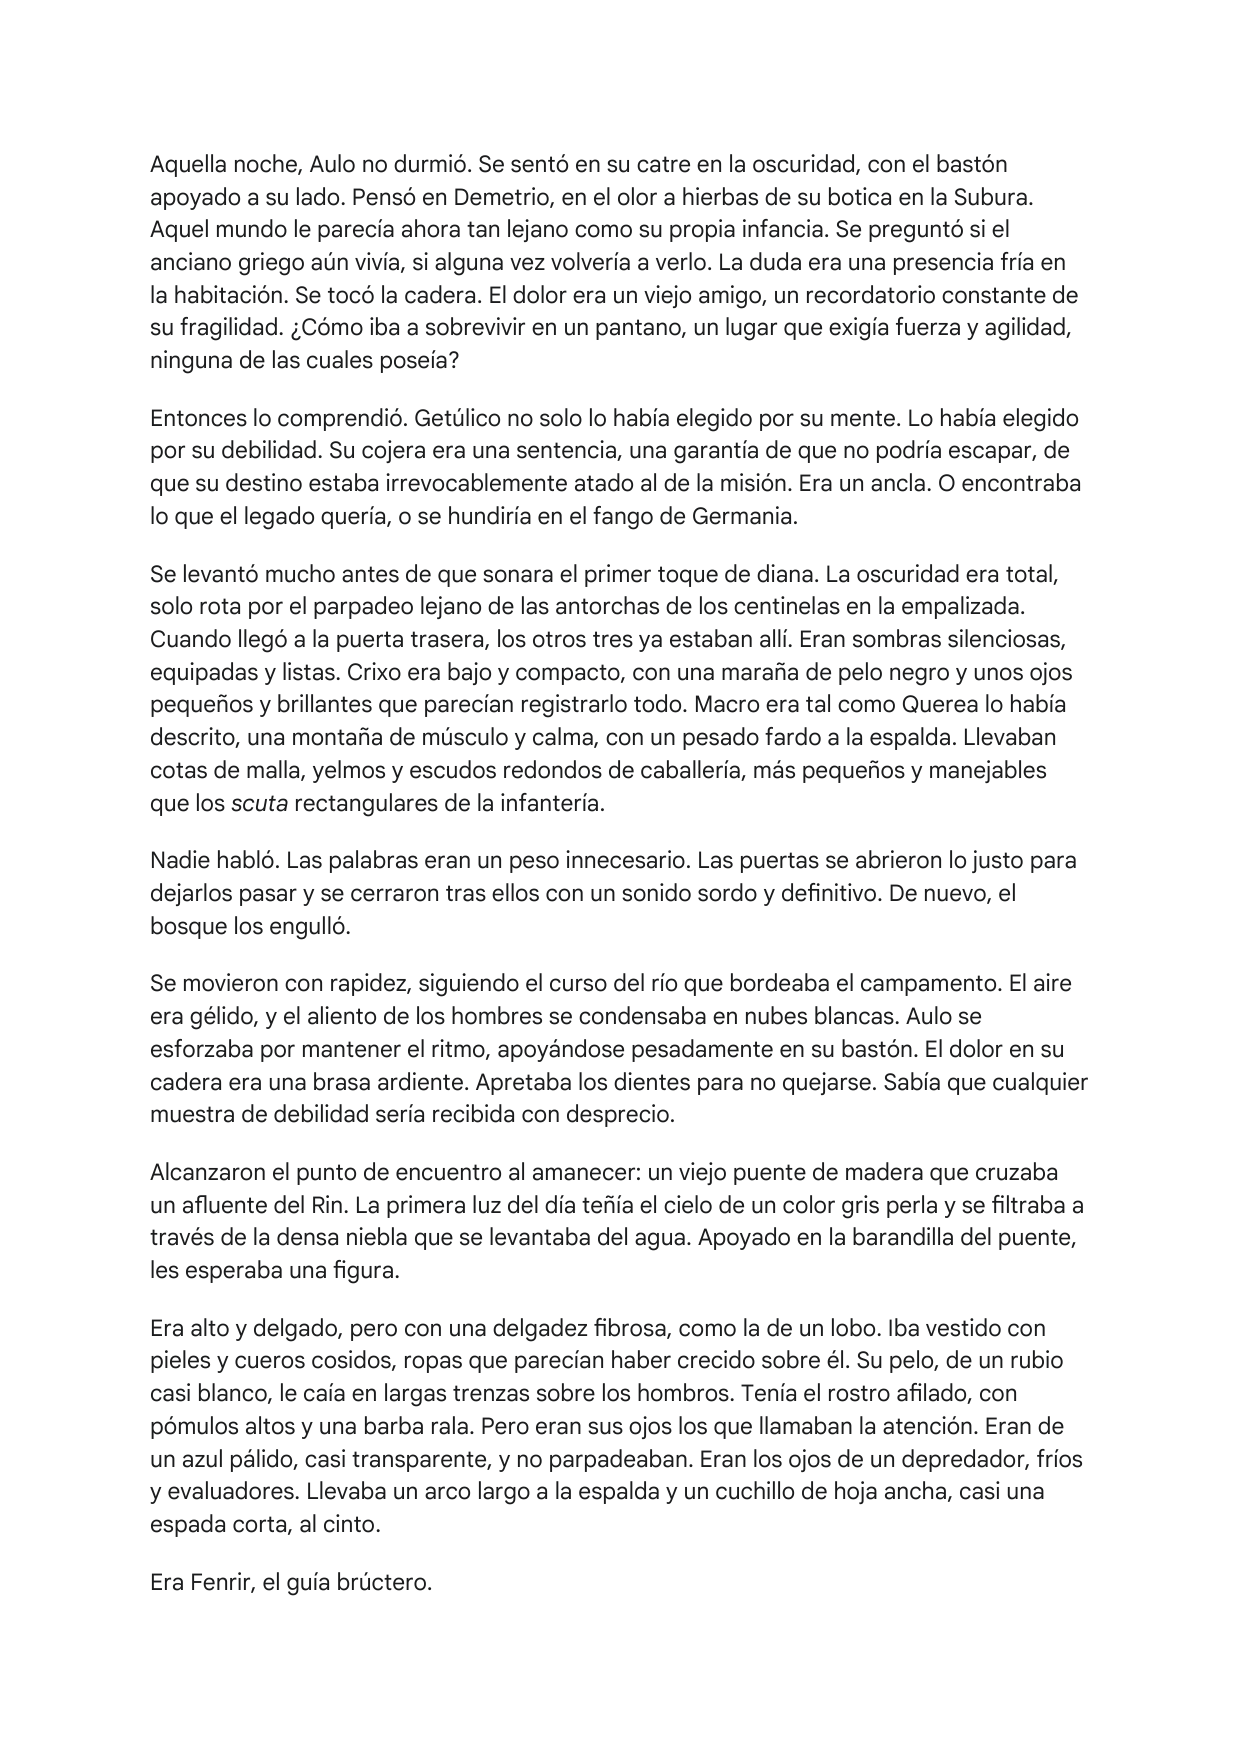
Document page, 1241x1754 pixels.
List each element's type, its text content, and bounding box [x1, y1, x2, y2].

text Alcanzaron el punto de encuentro al amanecer: un viejo puente de madera que cruzaba un afluente del Rin. La primera luz del día teñía el cielo de un color gris perla y se filtraba a través de la densa niebla que se levantaba del agua. Apoyado en la barandilla del puente, les esperaba una figura. [150, 1158, 1090, 1285]
text Aquella noche, Aulo no durmió. Se sentó en su catre en la oscuridad, con el bastón apoyado a su lado. Pensó en Demetrio, en el olor a hierbas de su botica en la Subura. Aquel mundo le parecía ahora tan lejano como su propia infancia. Se preguntó si el anciano griego aún vivía, si alguna vez volvería a verlo. La duda era una presencia fría en la habitación. Se tocó la cadera. El dolor era un viejo amigo, un recordatorio constante de su fragilidad. ¿Cómo iba a sobrevivir en un pantano, un lugar que exigía fuerza y agilidad, ninguna de las cuales poseía? [150, 150, 1090, 375]
text Se movieron con rapidez, siguiendo el curso del río que bordeaba el campamento. El aire era gélido, y el aliento de los hombres se condensaba en nubes blancas. Aulo se esforzaba por mantener el ritmo, apoyándose pesadamente en su bastón. El dolor en su cadera era una brasa ardiente. Apretaba los dientes para no quejarse. Sabía que cualquier muestra de debilidad sería recibida con desprecio. [150, 969, 1090, 1129]
text Era Fenrir, el guía brúctero. [150, 1568, 1090, 1597]
text Era alto y delgado, pero con una delgadez fibrosa, como la de un lobo. Iba vestido con pieles y cueros cosidos, ropas que parecían haber crecido sobre él. Su pelo, de un rubio casi blanco, le caía en largas trenzas sobre los hombros. Tenía el rostro afilado, con pómulos altos y una barba rala. Pero eran sus ojos los que llamaban la atención. Eran de un azul pálido, casi transparente, y no parpadeaban. Eran los ojos de un depredador, fríos y evaluadores. Llevaba un arco largo a la espalda y un cuchillo de hoja ancha, casi una espada corta, al cinto. [150, 1314, 1090, 1539]
text Se levantó mucho antes de que sonara el primer toque de diana. La oscuridad era total, solo rota por el parpadeo lejano de las antorchas de los centinelas en la empalizada. Cuando llegó a la puerta trasera, los otros tres ya estaban allí. Eran sombras silenciosas, equipadas y listas. Crixo era bajo y compacto, con una maraña de pelo negro y unos ojos pequeños y brillantes que parecían registrarlo todo. Macro era tal como Querea lo había descrito, una montaña de músculo y calma, con un pesado fardo a la espalda. Llevaban cotas de malla, yelmos y escudos redondos de caballería, más pequeños y manejables que los scuta rectangulares de la infantería. [150, 560, 1090, 817]
text Nadie habló. Las palabras eran un peso innecesario. Las puertas se abrieron lo justo para dejarlos pasar y se cerraron tras ellos con un sonido sordo y definitivo. De nuevo, el bosque los engulló. [150, 846, 1090, 941]
text Entonces lo comprendió. Getúlico no solo lo había elegido por su mente. Lo había elegido por su debilidad. Su cojera era una sentencia, una garantía de que no podría escapar, de que su destino estaba irrevocablemente atado al de la misión. Era un ancla. O encontraba lo que el legado quería, o se hundiría en el fango de Germania. [150, 404, 1090, 531]
